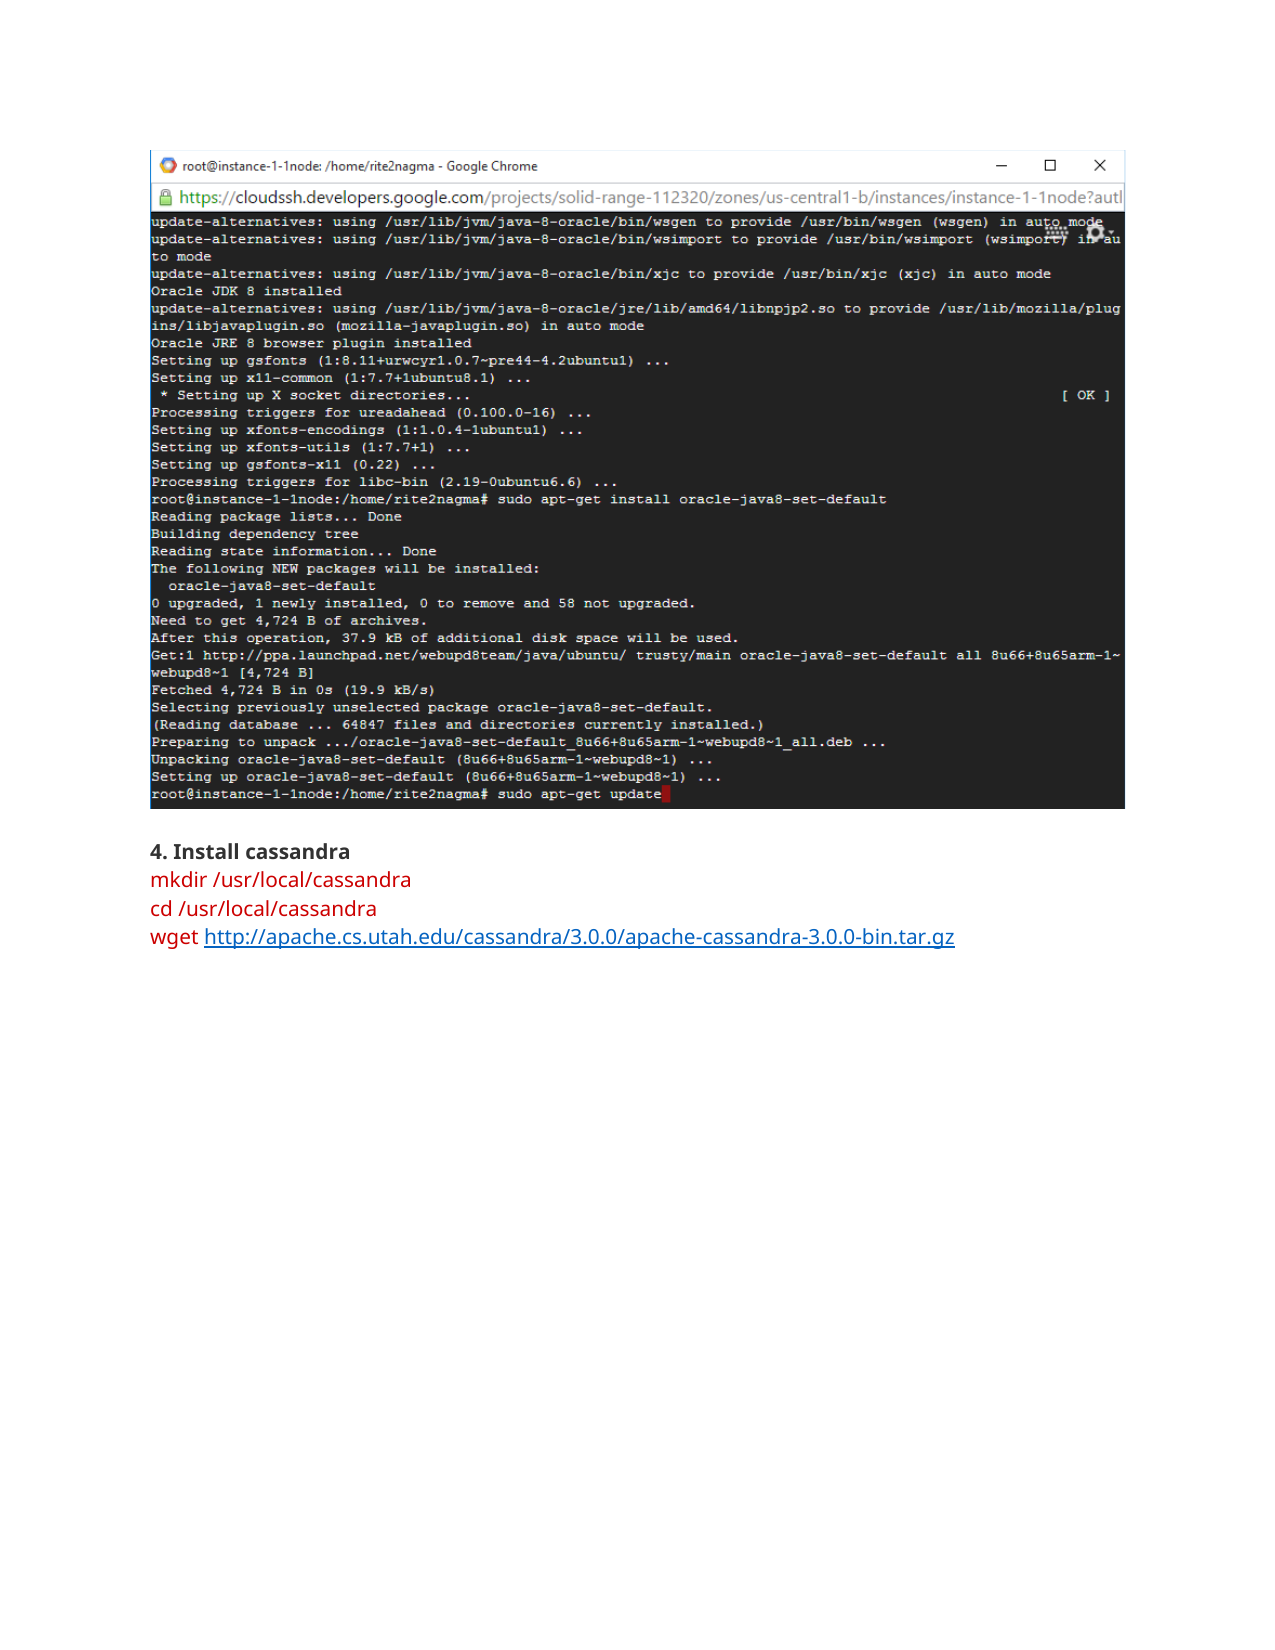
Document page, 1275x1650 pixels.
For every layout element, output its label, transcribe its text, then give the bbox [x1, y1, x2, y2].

text cd /usr/local/cassandra [150, 894, 1125, 922]
text mkdir /usr/local/cassandra [150, 865, 1125, 894]
text wget http://apache.cs.utah.edu/cassandra/3.0.0/apache-cassandra-3.0.0-bin.tar.gz [150, 922, 1125, 951]
text 4. Install cassandra [150, 837, 1125, 865]
picture [150, 150, 1125, 809]
